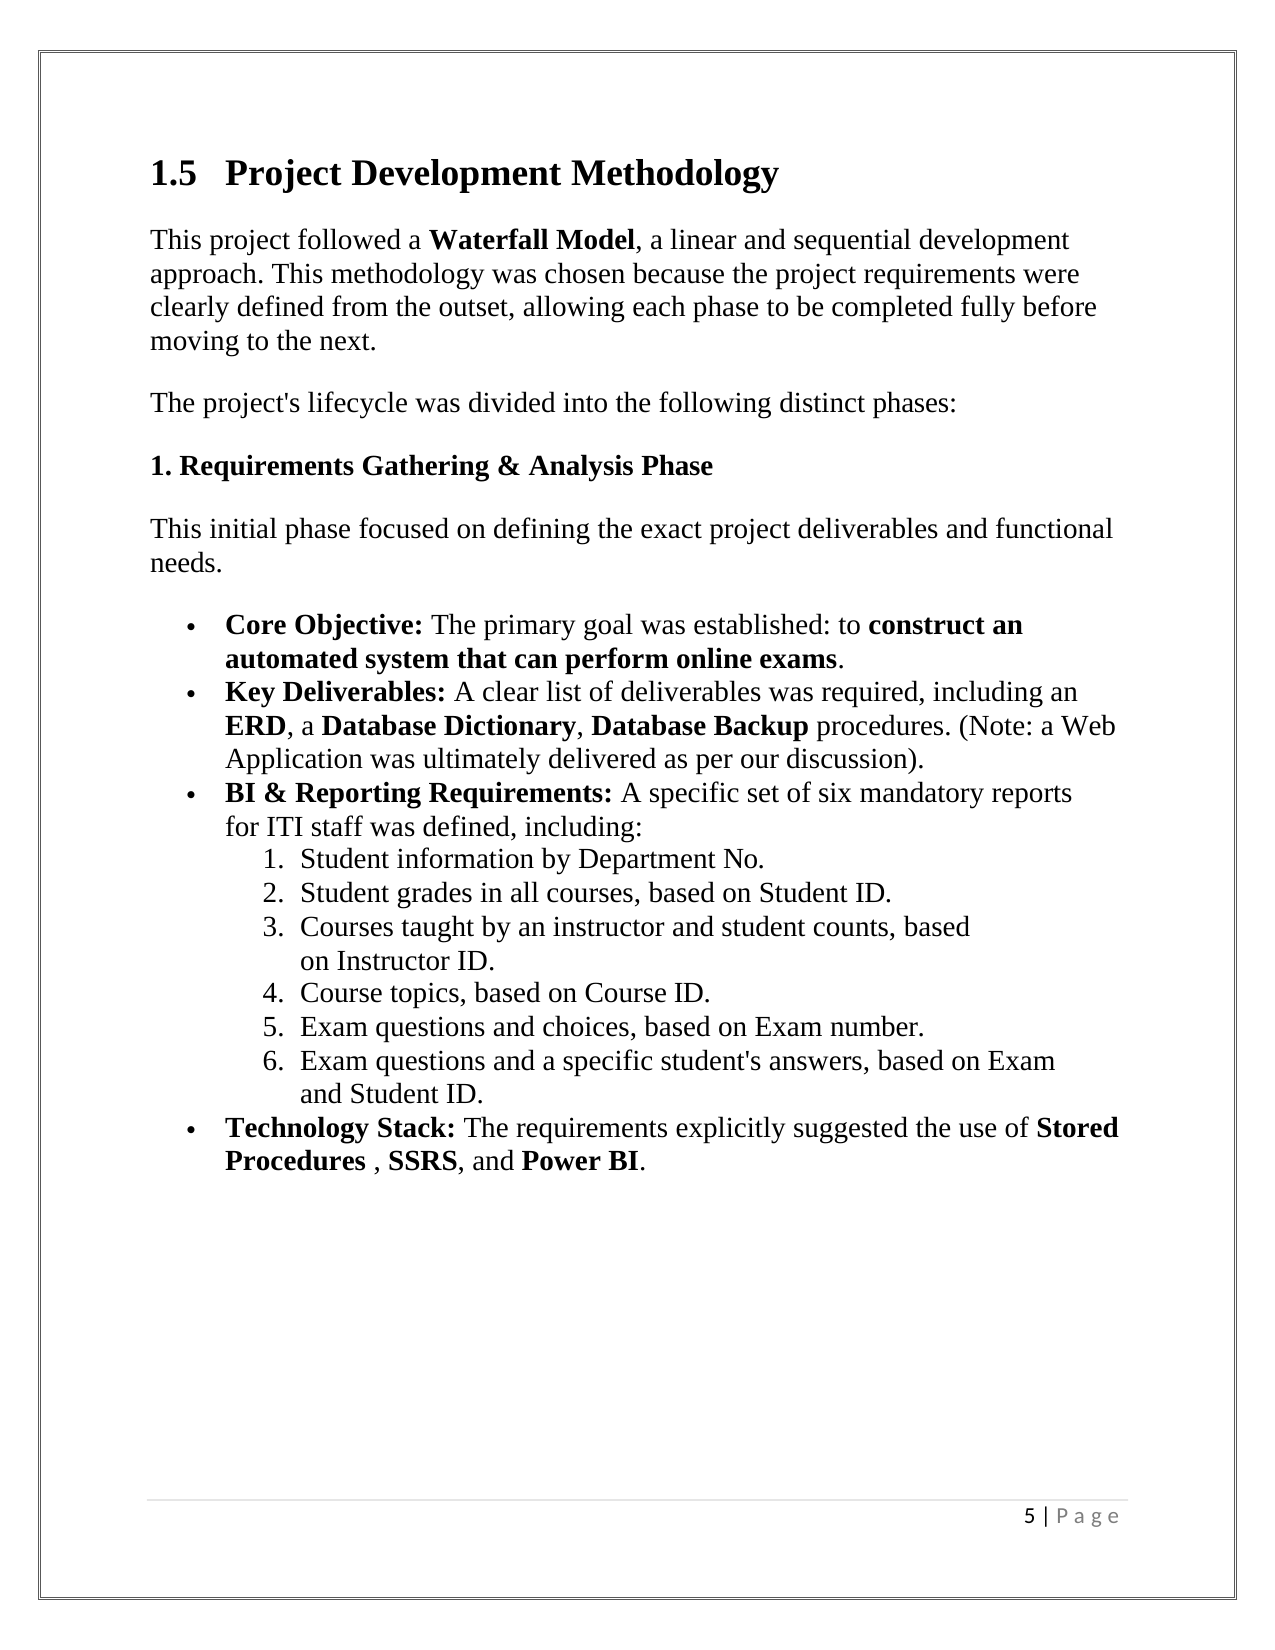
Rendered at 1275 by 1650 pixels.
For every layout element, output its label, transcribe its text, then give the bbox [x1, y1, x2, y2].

list Core Objective: The primary goal was established: to construct an automated system that can perform online exams. [187, 607, 1023, 674]
list BI & Reporting Requirements: A specific set of six mandatory reports for ITI staff was defined, including: [187, 775, 1114, 842]
list Course topics, based on Course ID. [262, 976, 1234, 1009]
list Student information by Department No. [262, 842, 1234, 876]
text The project's lifecycle was divided into the following distinct phases: [150, 386, 1234, 419]
subtitle Requirements Gathering & Analysis Phase [150, 448, 1234, 482]
list Key Deliverables: A clear list of deliverables was required, including an ERD, a Database Dictionary, Database Backup procedures. (Note: a Web Application was ultimately delivered as per our discussion). [187, 674, 1117, 775]
list Exam questions and choices, based on Exam number. [262, 1009, 1234, 1043]
list Technology Stack: The requirements explicitly suggested the use of Stored Procedures , SSRS, and Power BI. [187, 1110, 1119, 1177]
list Project Development Methodology [150, 150, 1234, 193]
list Student grades in all courses, based on Student ID. [262, 876, 1234, 909]
list Courses taught by an instructor and student counts, based on Instructor ID. [262, 909, 1006, 976]
text This project followed a Waterfall Model, a linear and sequential development approach. This methodology was chosen because the project requirements were clearly defined from the outset, allowing each phase to be completed fully before moving to the next. [150, 222, 1124, 356]
list Exam questions and a specific student's answers, based on Exam and Student ID. [262, 1043, 1104, 1110]
text This initial phase focused on defining the exact project deliverables and functional needs. [150, 511, 1124, 578]
